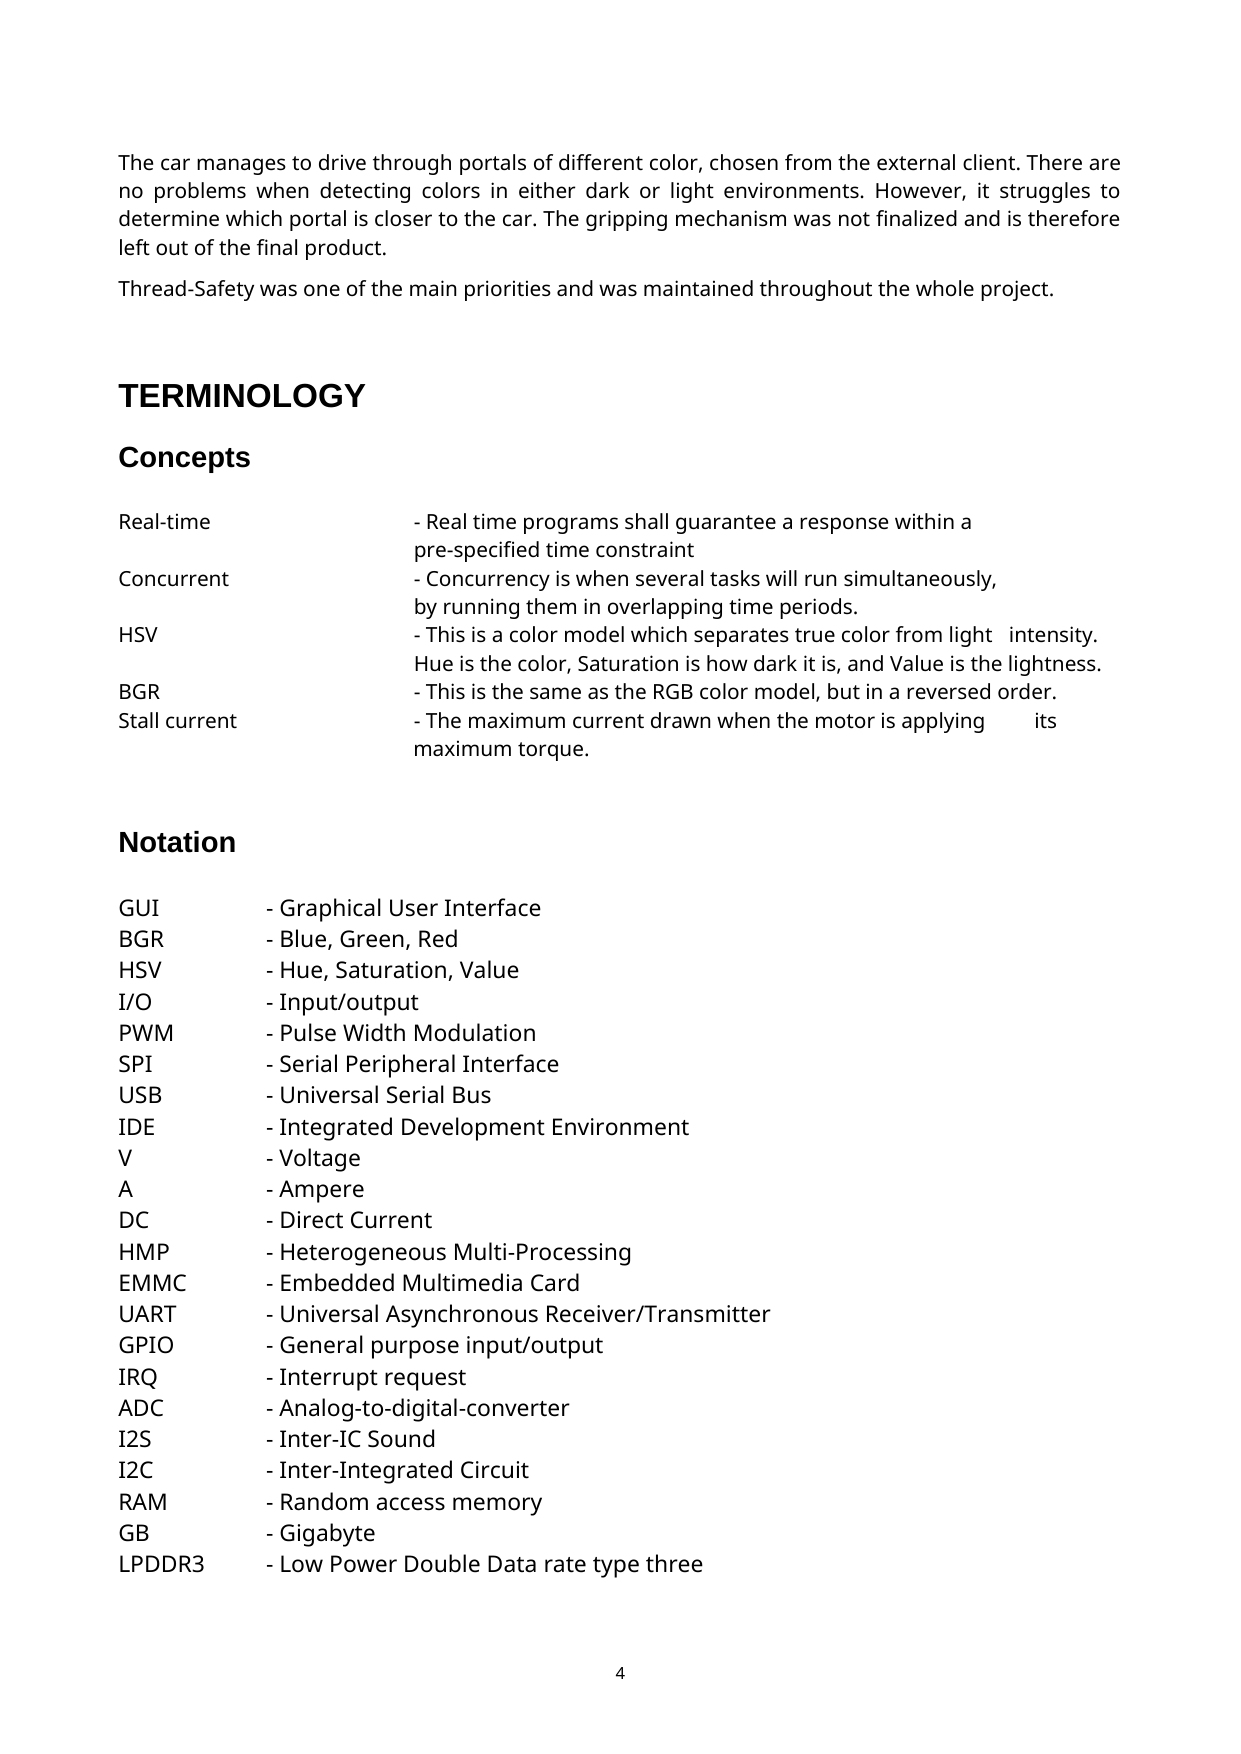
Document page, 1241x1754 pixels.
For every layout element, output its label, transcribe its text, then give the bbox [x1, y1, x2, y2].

text I/O - Input/output [118, 986, 1122, 1017]
text PWM - Pulse Width Modulation [118, 1017, 1122, 1048]
text GUI - Graphical User Interface [118, 892, 1122, 923]
text GB - Gigabyte [118, 1517, 1122, 1548]
text LPDDR3 - Low Power Double Data rate type three [118, 1548, 1122, 1579]
text SPI - Serial Peripheral Interface [118, 1048, 1122, 1079]
text DC - Direct Current [118, 1204, 1122, 1236]
text EMMC - Embedded Multimedia Card [118, 1267, 1122, 1298]
text UART - Universal Asynchronous Receiver/Transmitter [118, 1298, 1122, 1329]
text Concepts [118, 440, 1122, 473]
text I2S - Inter-IC Sound [118, 1423, 1122, 1454]
text Realtime - [118, 507, 1122, 535]
text IDE - Integrated Development Environment [118, 1111, 1122, 1142]
text V - Voltage [118, 1142, 1122, 1173]
text RAM - Random access memory [118, 1486, 1122, 1517]
text I2C - Inter-Integrated Circuit [118, 1454, 1122, 1486]
text USB - Universal Serial Bus [118, 1079, 1122, 1111]
text A - Ampere [118, 1173, 1122, 1204]
text HMP - Heterogeneous Multi-Processing [118, 1236, 1122, 1267]
text Notation [118, 825, 1122, 858]
text IRQ - Interrupt request [118, 1361, 1122, 1392]
subtitle Terminology [118, 376, 1122, 415]
text GPIO - General purpose input/output [118, 1329, 1122, 1361]
text ADC - Analog-to-digital-converter [118, 1392, 1122, 1423]
